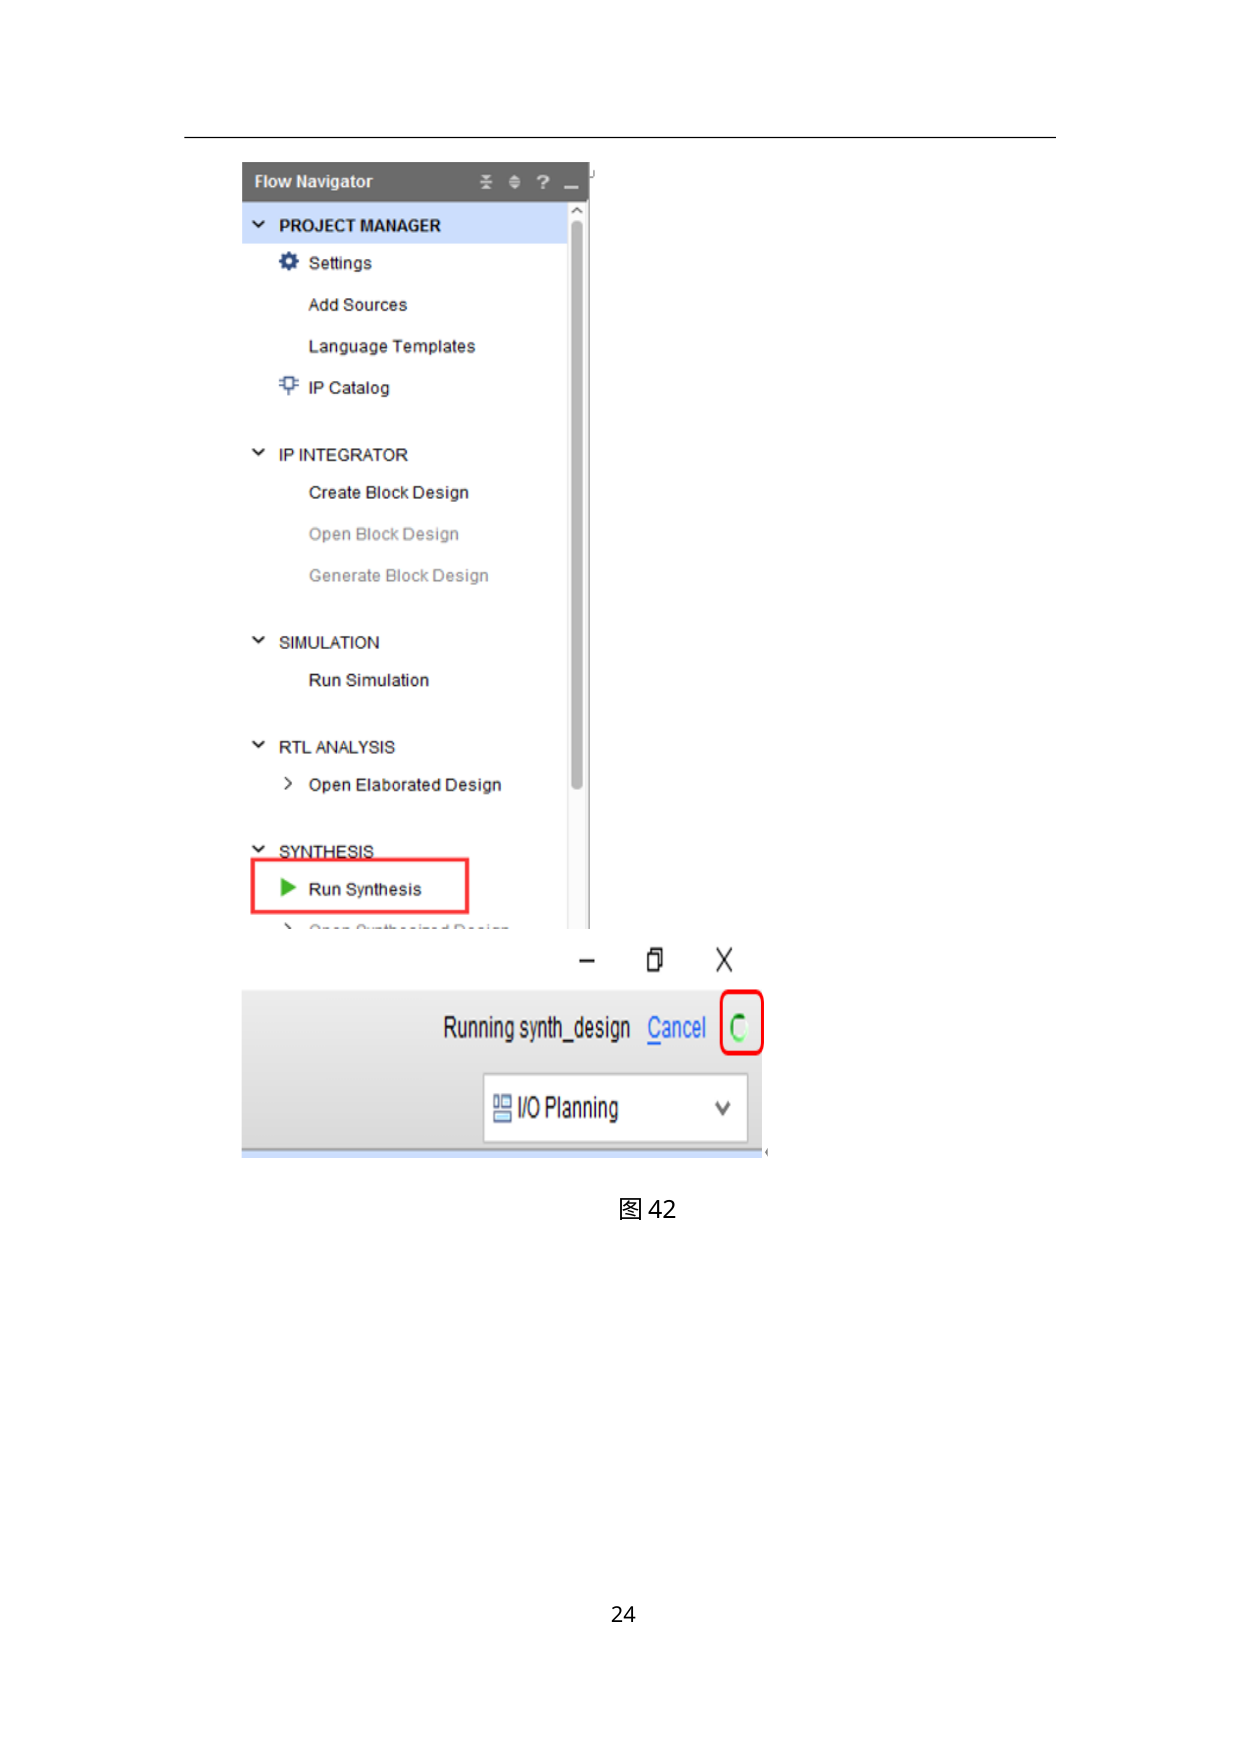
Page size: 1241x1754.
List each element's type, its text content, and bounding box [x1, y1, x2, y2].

picture [241, 162, 597, 929]
text 图42 [242, 1175, 1053, 1240]
picture [241, 942, 768, 1158]
